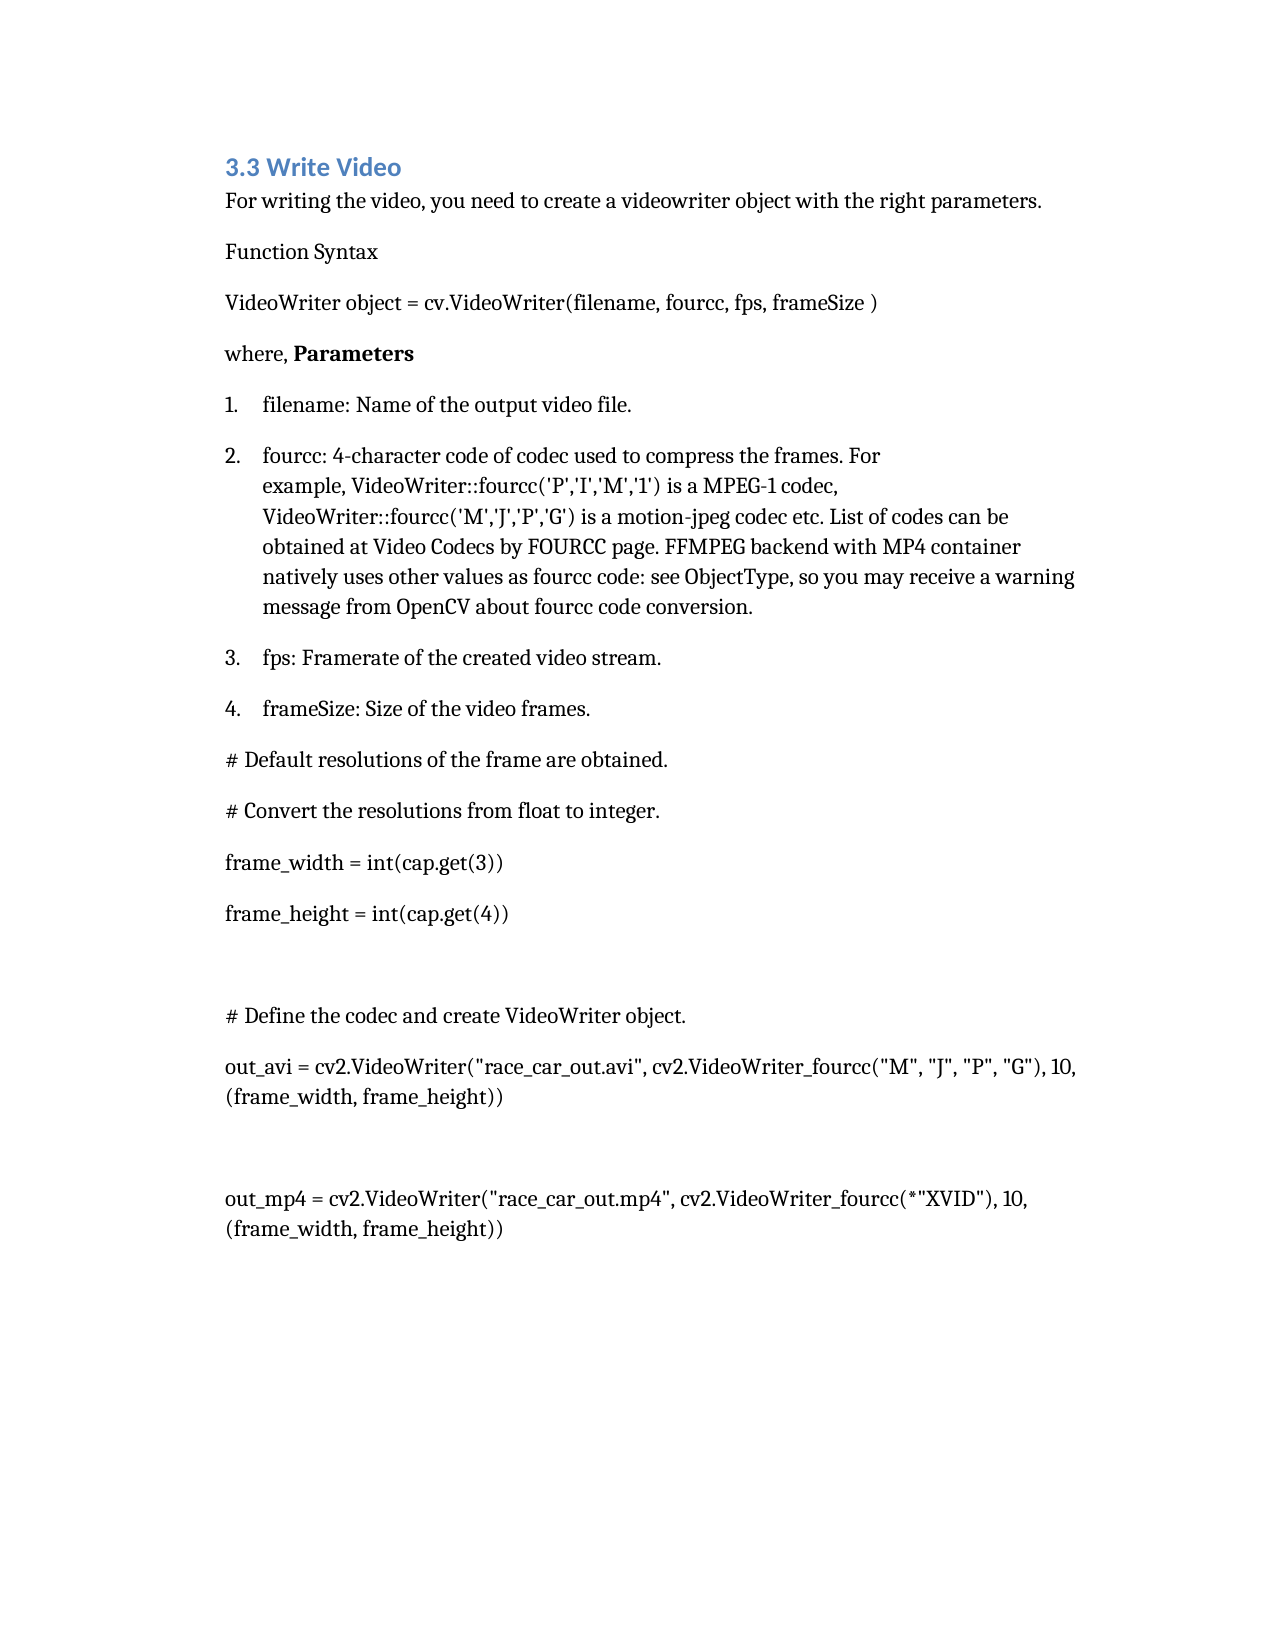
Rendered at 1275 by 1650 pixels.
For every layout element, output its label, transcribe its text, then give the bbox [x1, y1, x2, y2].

subtitle Write Video [225, 150, 1087, 183]
list filename: Name of the output video file. [225, 392, 1087, 418]
text frame_width = int(cap.get(3)) [225, 849, 1087, 876]
text VideoWriter object = cv.VideoWriter(filename, fourcc, fps, frameSize ) [225, 290, 1087, 316]
text out_avi = cv2.VideoWriter("race_car_out.avi", cv2.VideoWriter_fourcc("M", "J", "P", "G"), 10, (frame_width, frame_height)) [225, 1053, 1087, 1110]
text # Define the codec and create VideoWriter object. [225, 1002, 1087, 1029]
text For writing the video, you need to create a videowriter object with the right parameters. [225, 188, 1087, 214]
list fourcc: 4-character code of codec used to compress the frames. For example, VideoWriter::fourcc('P','I','M','1') is a MPEG-1 codec, VideoWriter::fourcc('M','J','P','G') is a motion-jpeg codec etc. List of codes can be obtained at Video Codecs by FOURCC page. FFMPEG backend with MP4 container natively uses other values as fourcc code: see ObjectType, so you may receive a warning message from OpenCV about fourcc code conversion. [225, 443, 1087, 621]
list fps: Framerate of the created video stream. [225, 645, 1087, 672]
list frameSize: Size of the video frames. [225, 696, 1087, 723]
text # Convert the resolutions from float to integer. [225, 798, 1087, 825]
text Function Syntax [225, 239, 1087, 265]
text out_mp4 = cv2.VideoWriter("race_car_out.mp4", cv2.VideoWriter_fourcc(*"XVID"), 10, (frame_width, frame_height)) [225, 1186, 1087, 1242]
text where, Parameters [225, 341, 1087, 367]
text # Default resolutions of the frame are obtained. [225, 747, 1087, 774]
text frame_height = int(cap.get(4)) [225, 900, 1087, 927]
